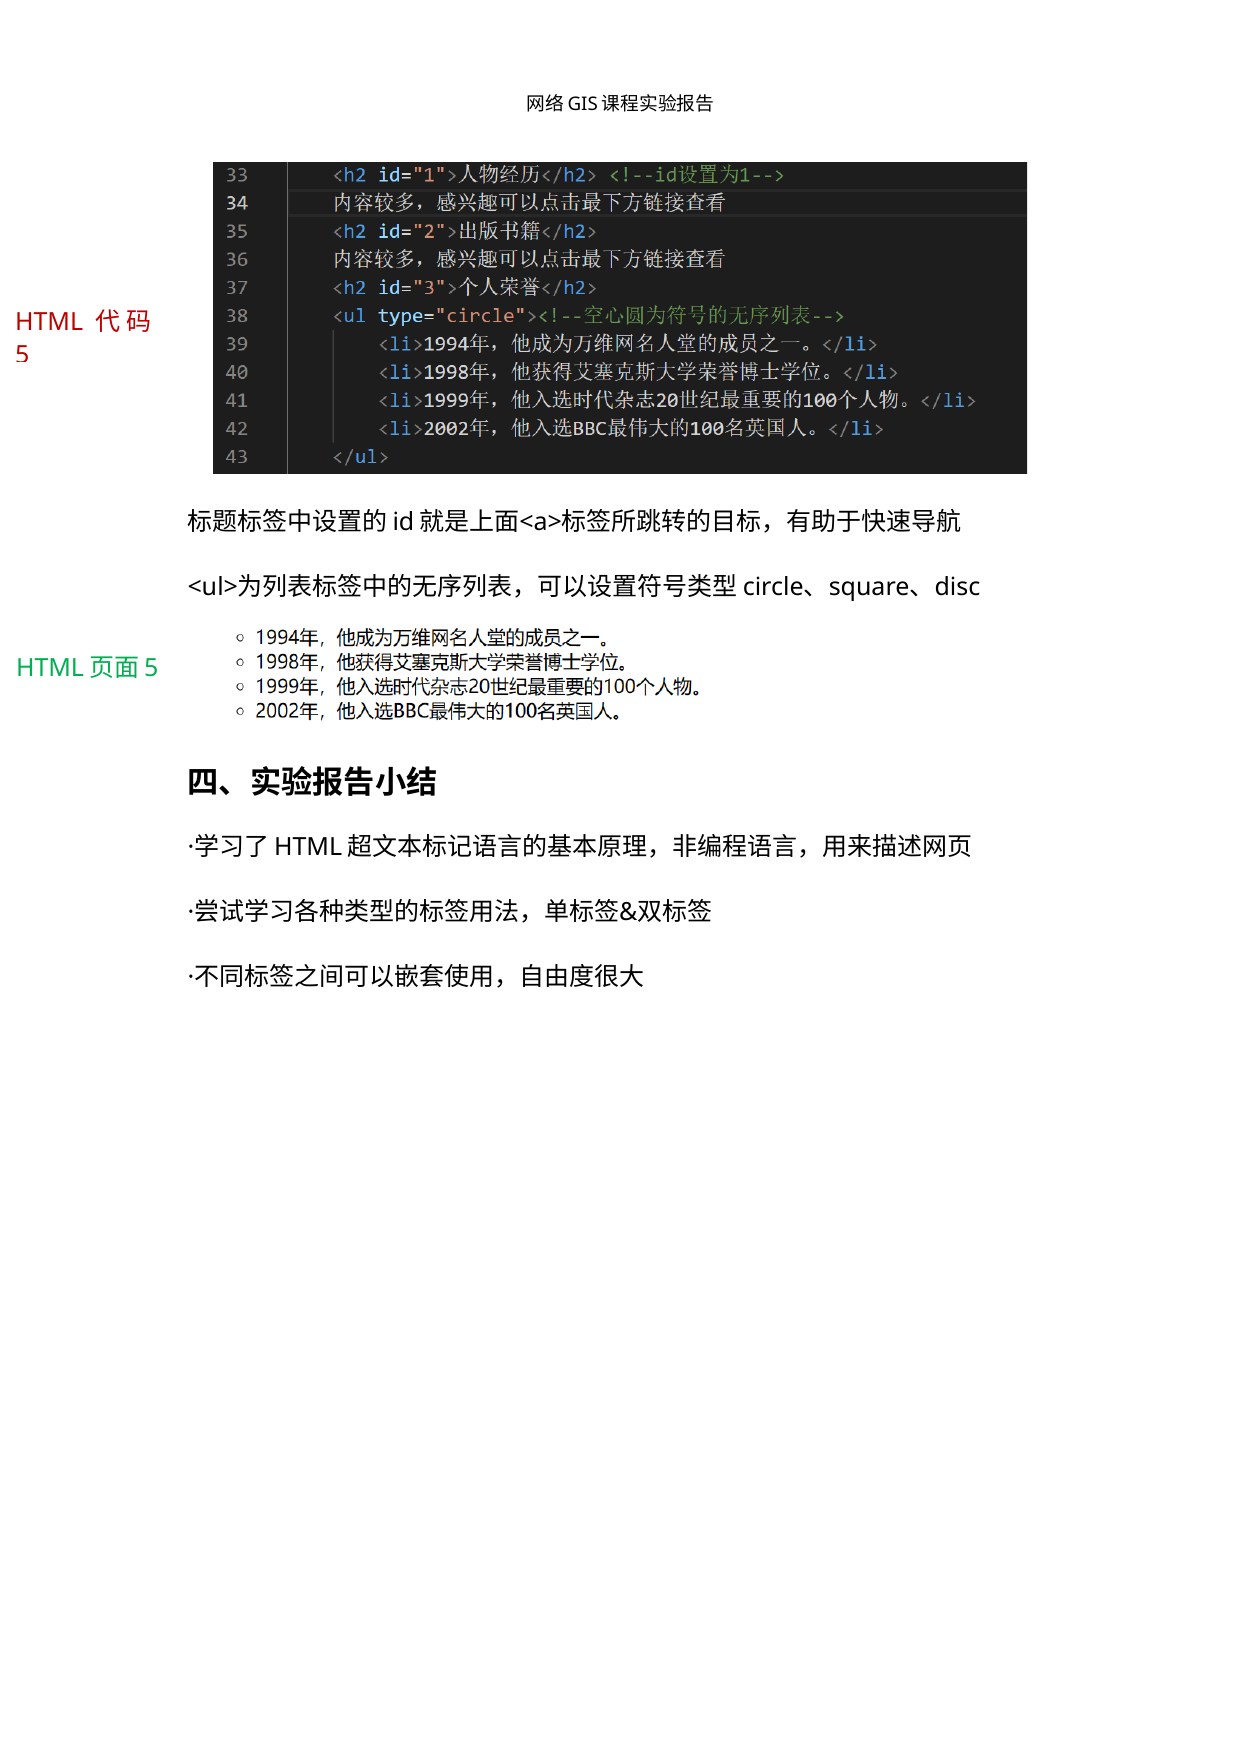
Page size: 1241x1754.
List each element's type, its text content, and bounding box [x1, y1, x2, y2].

text ·尝试学习各种类型的标签用法，单标签&双标签 [187, 877, 1053, 942]
text 标题标签中设置的id就是上面<a>标签所跳转的目标，有助于快速导航 [187, 487, 1053, 552]
text ·学习了HTML超文本标记语言的基本原理，非编程语言，用来描述网页 [187, 812, 1053, 877]
text ·不同标签之间可以嵌套使用，自由度很大 [187, 942, 1053, 1007]
text 四、实验报告小结 [187, 747, 1053, 812]
picture [207, 617, 1033, 733]
picture [213, 162, 1028, 474]
text <ul>为列表标签中的无序列表，可以设置符号类型circle、square、disc [187, 552, 1053, 617]
